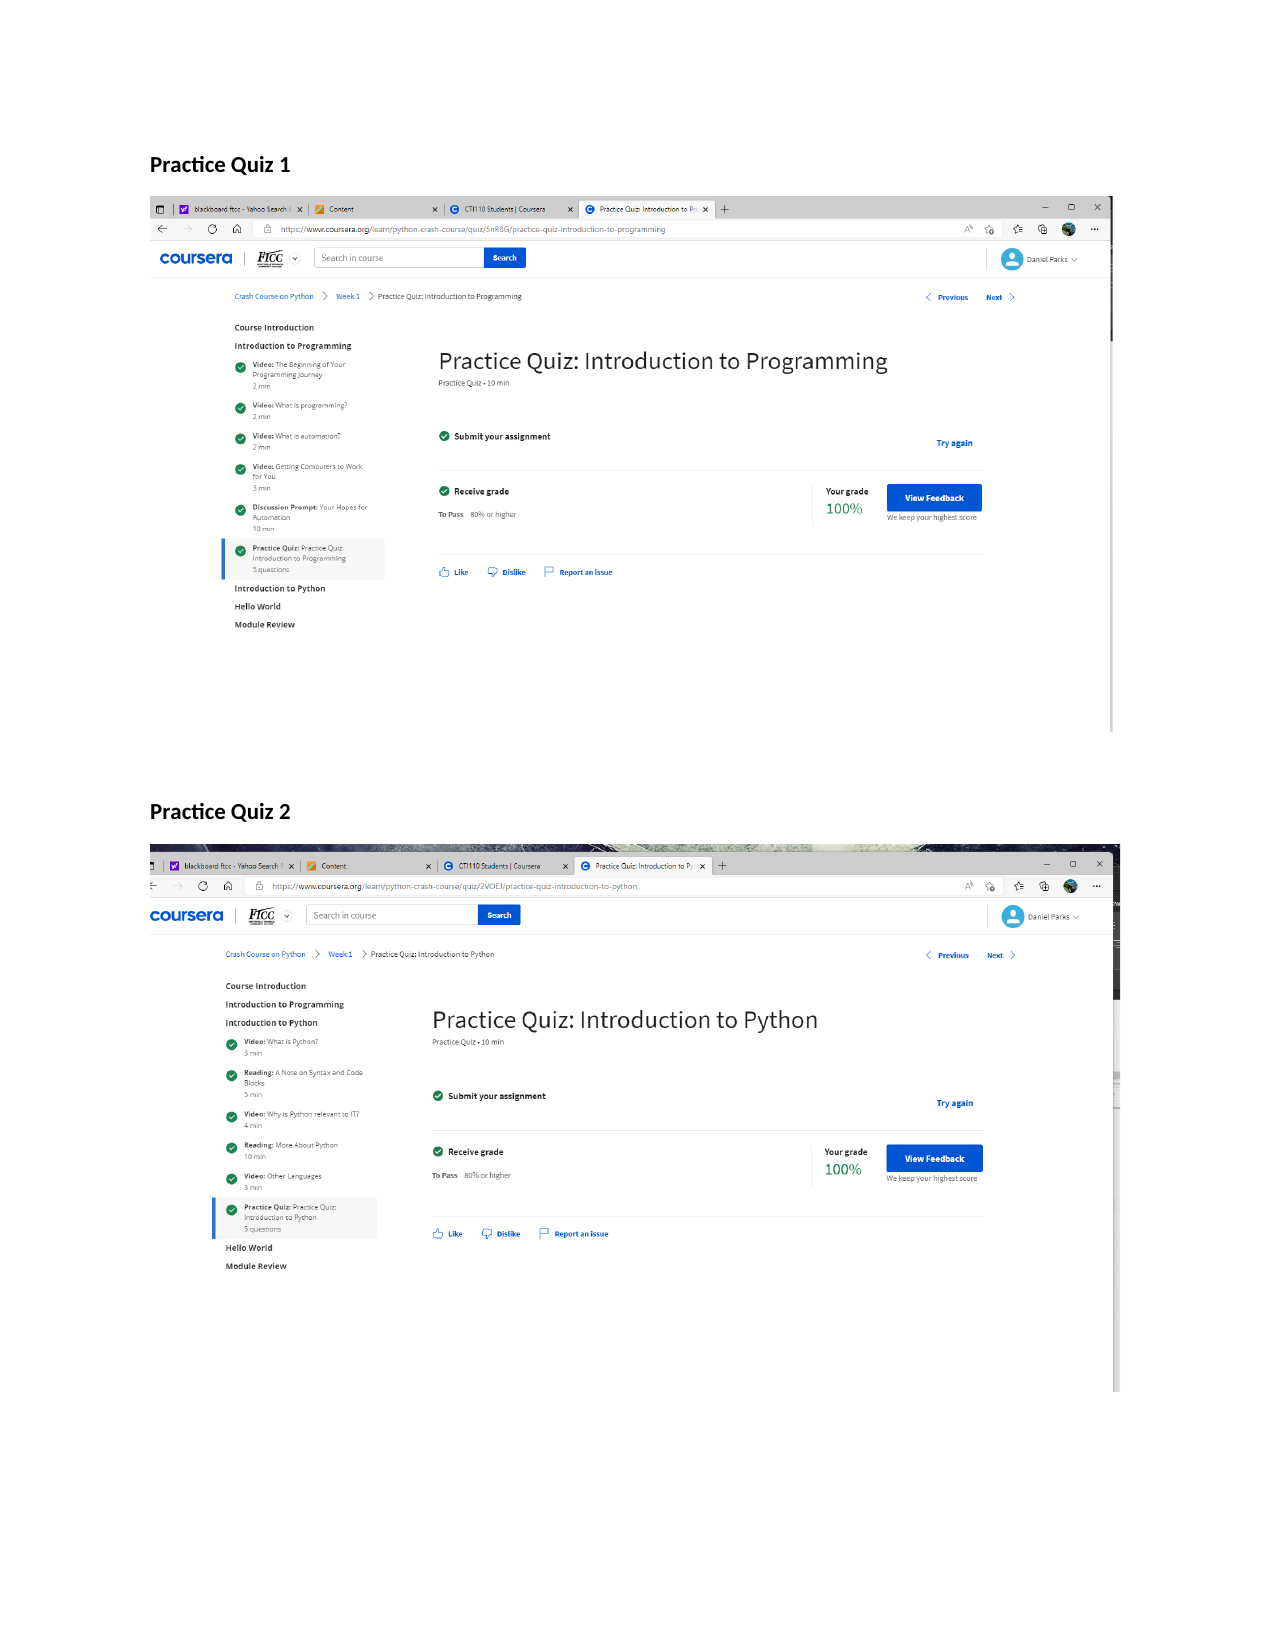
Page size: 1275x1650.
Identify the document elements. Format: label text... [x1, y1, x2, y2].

text Practice Quiz 2 [150, 797, 1125, 825]
picture [150, 196, 1113, 732]
text Practice Quiz 1 [150, 150, 1125, 178]
picture [150, 844, 1121, 1392]
